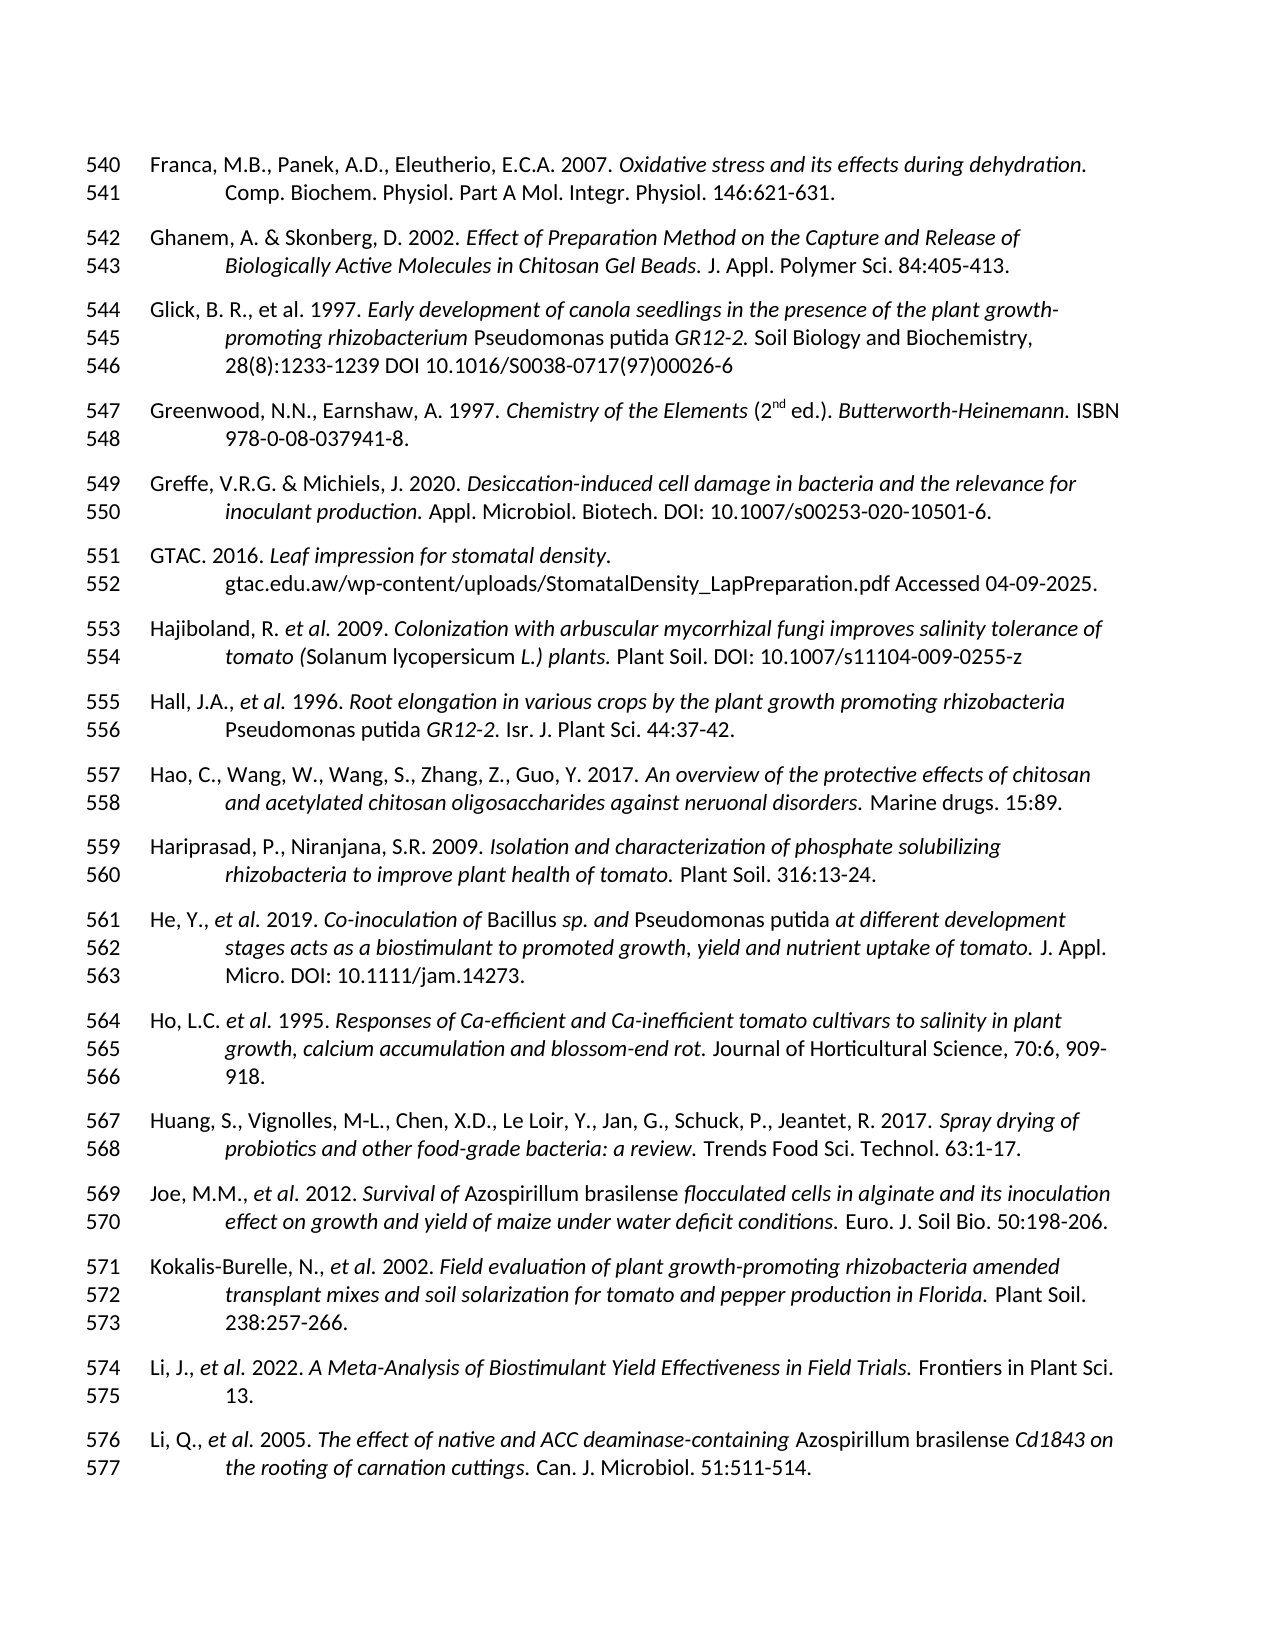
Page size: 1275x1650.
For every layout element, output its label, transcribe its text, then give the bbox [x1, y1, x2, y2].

text Ho, L.C. et al. 1995. Responses of Ca-efficient and Ca-inefficient tomato cultivars to salinity in plant growth, calcium accumulation and blossom-end rot. Journal of Horticultural Science, 70:6, 909-918. [150, 1006, 1125, 1090]
text Li, J., et al. 2022. A Meta-Analysis of Biostimulant Yield Effectiveness in Field Trials. Frontiers in Plant Sci. 13. [150, 1353, 1125, 1409]
text Ghanem, A. & Skonberg, D. 2002. Effect of Preparation Method on the Capture and Release of Biologically Active Molecules in Chitosan Gel Beads. J. Appl. Polymer Sci. 84:405-413. [150, 223, 1125, 279]
text Joe, M.M., et al. 2012. Survival of Azospirillum brasilense flocculated cells in alginate and its inoculation effect on growth and yield of maize under water deficit conditions. Euro. J. Soil Bio. 50:198-206. [150, 1179, 1125, 1235]
text Greenwood, N.N., Earnshaw, A. 1997. Chemistry of the Elements (2nd ed.). Butterworth-Heinemann. ISBN 978-0-08-037941-8. [150, 396, 1125, 452]
text Franca, M.B., Panek, A.D., Eleutherio, E.C.A. 2007. Oxidative stress and its effects during dehydration. Comp. Biochem. Physiol. Part A Mol. Integr. Physiol. 146:621-631. [150, 150, 1125, 206]
text Huang, S., Vignolles, M-L., Chen, X.D., Le Loir, Y., Jan, G., Schuck, P., Jeantet, R. 2017. Spray drying of probiotics and other food-grade bacteria: a review. Trends Food Sci. Technol. 63:1-17. [150, 1107, 1125, 1163]
text Hao, C., Wang, W., Wang, S., Zhang, Z., Guo, Y. 2017. An overview of the protective effects of chitosan and acetylated chitosan oligosaccharides against neruonal disorders. Marine drugs. 15:89. [150, 760, 1125, 816]
text Kokalis-Burelle, N., et al. 2002. Field evaluation of plant growth-promoting rhizobacteria amended transplant mixes and soil solarization for tomato and pepper production in Florida. Plant Soil. 238:257-266. [150, 1252, 1125, 1336]
text Li, Q., et al. 2005. The effect of native and ACC deaminase-containing Azospirillum brasilense Cd1843 on the rooting of carnation cuttings. Can. J. Microbiol. 51:511-514. [150, 1425, 1125, 1481]
text Greffe, V.R.G. & Michiels, J. 2020. Desiccation-induced cell damage in bacteria and the relevance for inoculant production. Appl. Microbiol. Biotech. DOI: 10.1007/s00253-020-10501-6. [150, 469, 1125, 525]
text He, Y., et al. 2019. Co-inoculation of Bacillus sp. and Pseudomonas putida at different development stages acts as a biostimulant to promoted growth, yield and nutrient uptake of tomato. J. Appl. Micro. DOI: 10.1111/jam.14273. [150, 905, 1125, 989]
text Glick, B. R., et al. 1997. Early development of canola seedlings in the presence of the plant growth-promoting rhizobacterium Pseudomonas putida GR12-2. Soil Biology and Biochemistry, 28(8):1233-1239 DOI 10.1016/S0038-0717(97)00026-6 [150, 295, 1125, 379]
text Hall, J.A., et al. 1996. Root elongation in various crops by the plant growth promoting rhizobacteria Pseudomonas putida GR12-2. Isr. J. Plant Sci. 44:37-42. [150, 687, 1125, 743]
text GTAC. 2016. Leaf impression for stomatal density. gtac.edu.aw/wp-content/uploads/StomatalDensity_LapPreparation.pdf Accessed 04-09-2025. [150, 542, 1125, 598]
text Hajiboland, R. et al. 2009. Colonization with arbuscular mycorrhizal fungi improves salinity tolerance of tomato (Solanum lycopersicum L.) plants. Plant Soil. DOI: 10.1007/s11104-009-0255-z [150, 614, 1125, 670]
text Hariprasad, P., Niranjana, S.R. 2009. Isolation and characterization of phosphate solubilizing rhizobacteria to improve plant health of tomato. Plant Soil. 316:13-24. [150, 832, 1125, 888]
